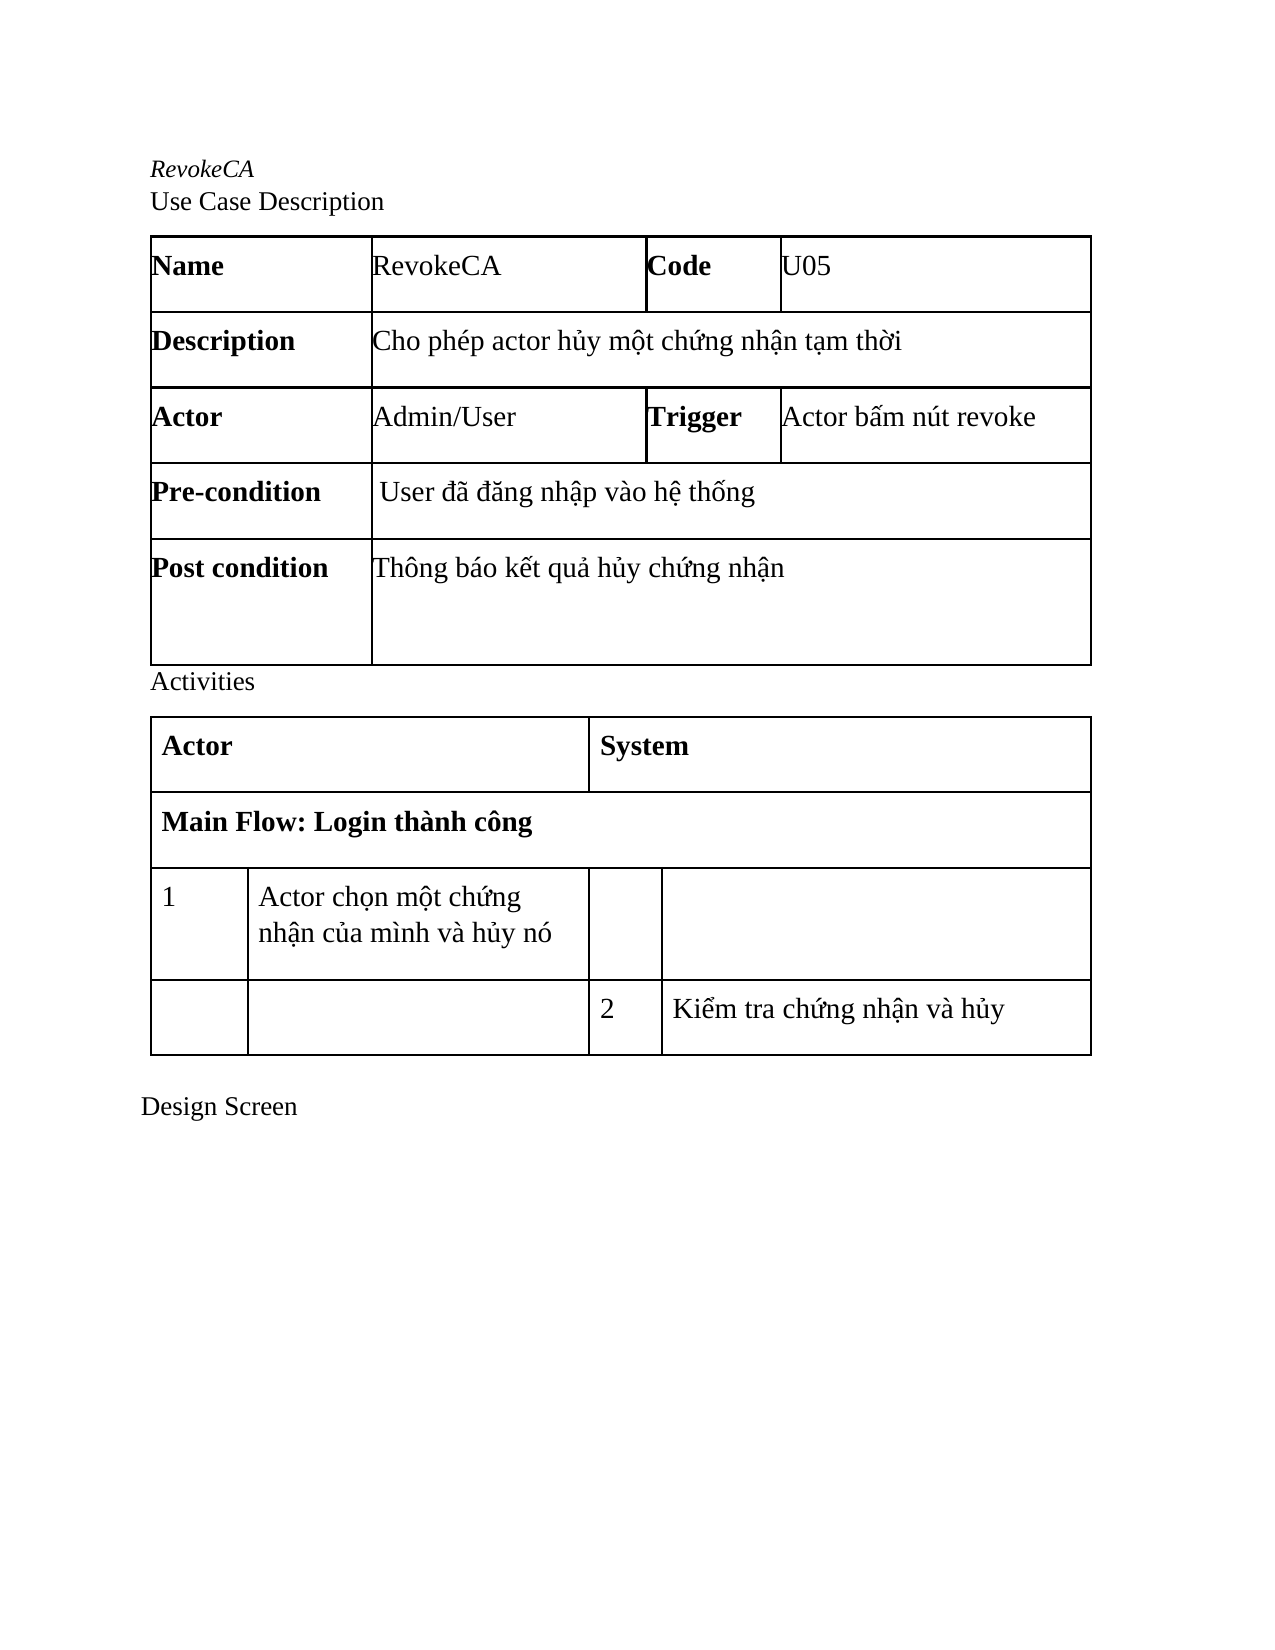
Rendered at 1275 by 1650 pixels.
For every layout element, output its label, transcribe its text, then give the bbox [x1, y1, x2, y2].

table_header Name [152, 238, 371, 311]
table_cell Cho phép actor hủy một chứng nhận tạm thời [373, 313, 1090, 386]
table_cell Actor [152, 389, 371, 462]
table_cell [152, 981, 247, 1054]
table_cell 1 [152, 869, 247, 978]
text Use Case Description [150, 185, 1125, 216]
table_cell [590, 869, 661, 978]
text Activities [150, 666, 1125, 697]
table_cell [249, 981, 588, 1054]
table_cell User đã đăng nhập vào hệ thống [373, 464, 1090, 537]
table_cell Actor chọn một chứng nhận của mình và hủy nó [249, 869, 588, 978]
table_header U05 [782, 238, 1090, 311]
table_cell Description [152, 313, 371, 386]
table_cell Kiểm tra chứng nhận và hủy [663, 981, 1090, 1054]
subtitle RevokeCA [150, 154, 1125, 183]
table_cell Main Flow: Login thành công [152, 793, 1090, 867]
table_cell [663, 869, 1090, 978]
table_cell Admin/User [373, 389, 645, 462]
table_cell Thông báo kết quả hủy chứng nhận [373, 540, 1090, 663]
table_header RevokeCA [373, 238, 645, 311]
table_cell Trigger [648, 389, 780, 462]
table_cell 2 [590, 981, 661, 1054]
list Design Screen [141, 1089, 1125, 1121]
table_cell Actor bấm nút revoke [782, 389, 1090, 462]
table_header Actor [152, 718, 588, 791]
table_cell Post condition [152, 540, 371, 663]
table_header System [590, 718, 1090, 791]
table_header Code [648, 238, 780, 311]
table_cell Pre-condition [152, 464, 371, 537]
